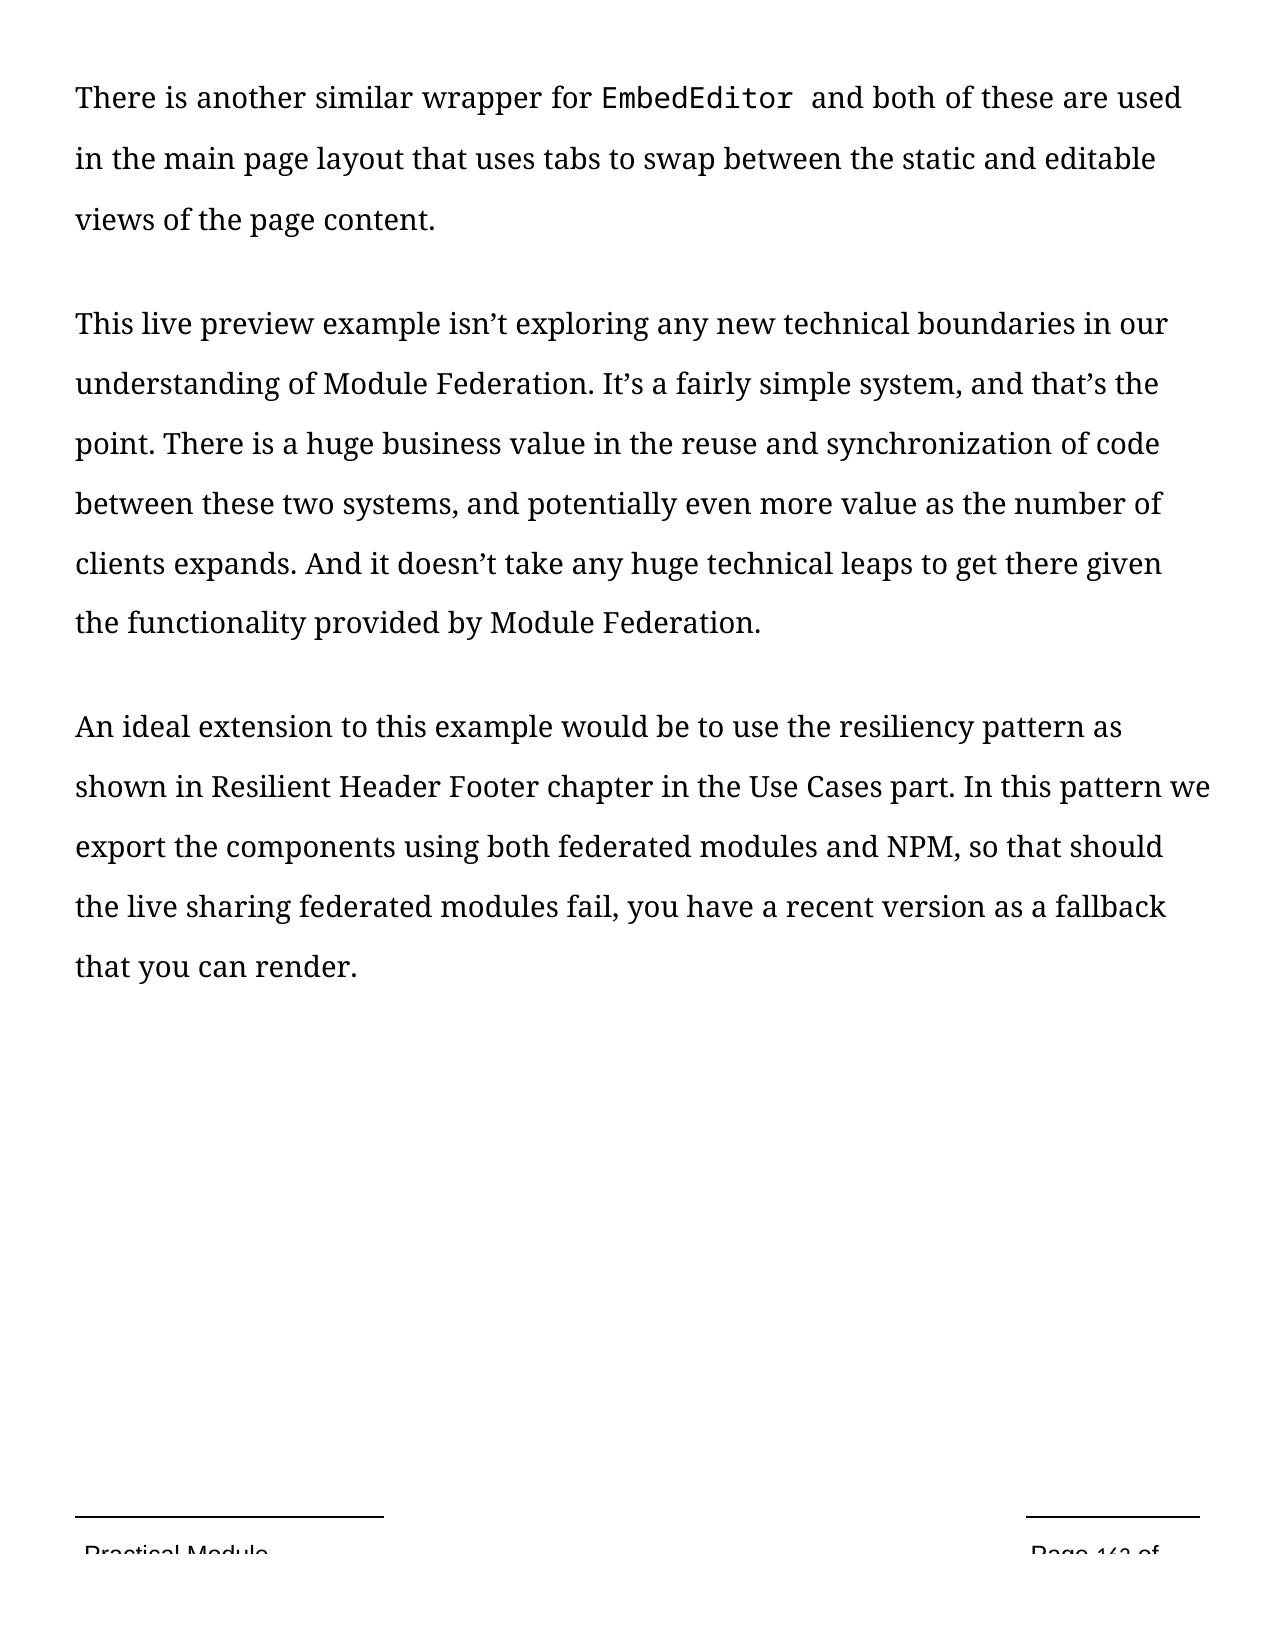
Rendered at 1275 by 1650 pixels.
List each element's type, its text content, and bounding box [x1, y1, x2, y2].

text An ideal extension to this example would be to use the resiliency pattern as shown in Resilient Header Footer chapter in the Use Cases part. In this pattern we export the components using both federated modules and NPM, so that should the live sharing federated modules fail, you have a recent version as a fallback that you can render. [75, 706, 1212, 986]
text This live preview example isn’t exploring any new technical boundaries in our understanding of Module Federation. It’s a fairly simple system, and that’s the point. There is a huge business value in the reuse and synchronization of code between these two systems, and potentially even more value as the number of clients expands. And it doesn’t take any huge technical leaps to get there given the functionality provided by Module Federation. [75, 303, 1212, 642]
text There is another similar wrapper for EmbedEditor and both of these are used in the main page layout that uses tabs to swap between the static and editable views of the page content. [75, 78, 1191, 239]
